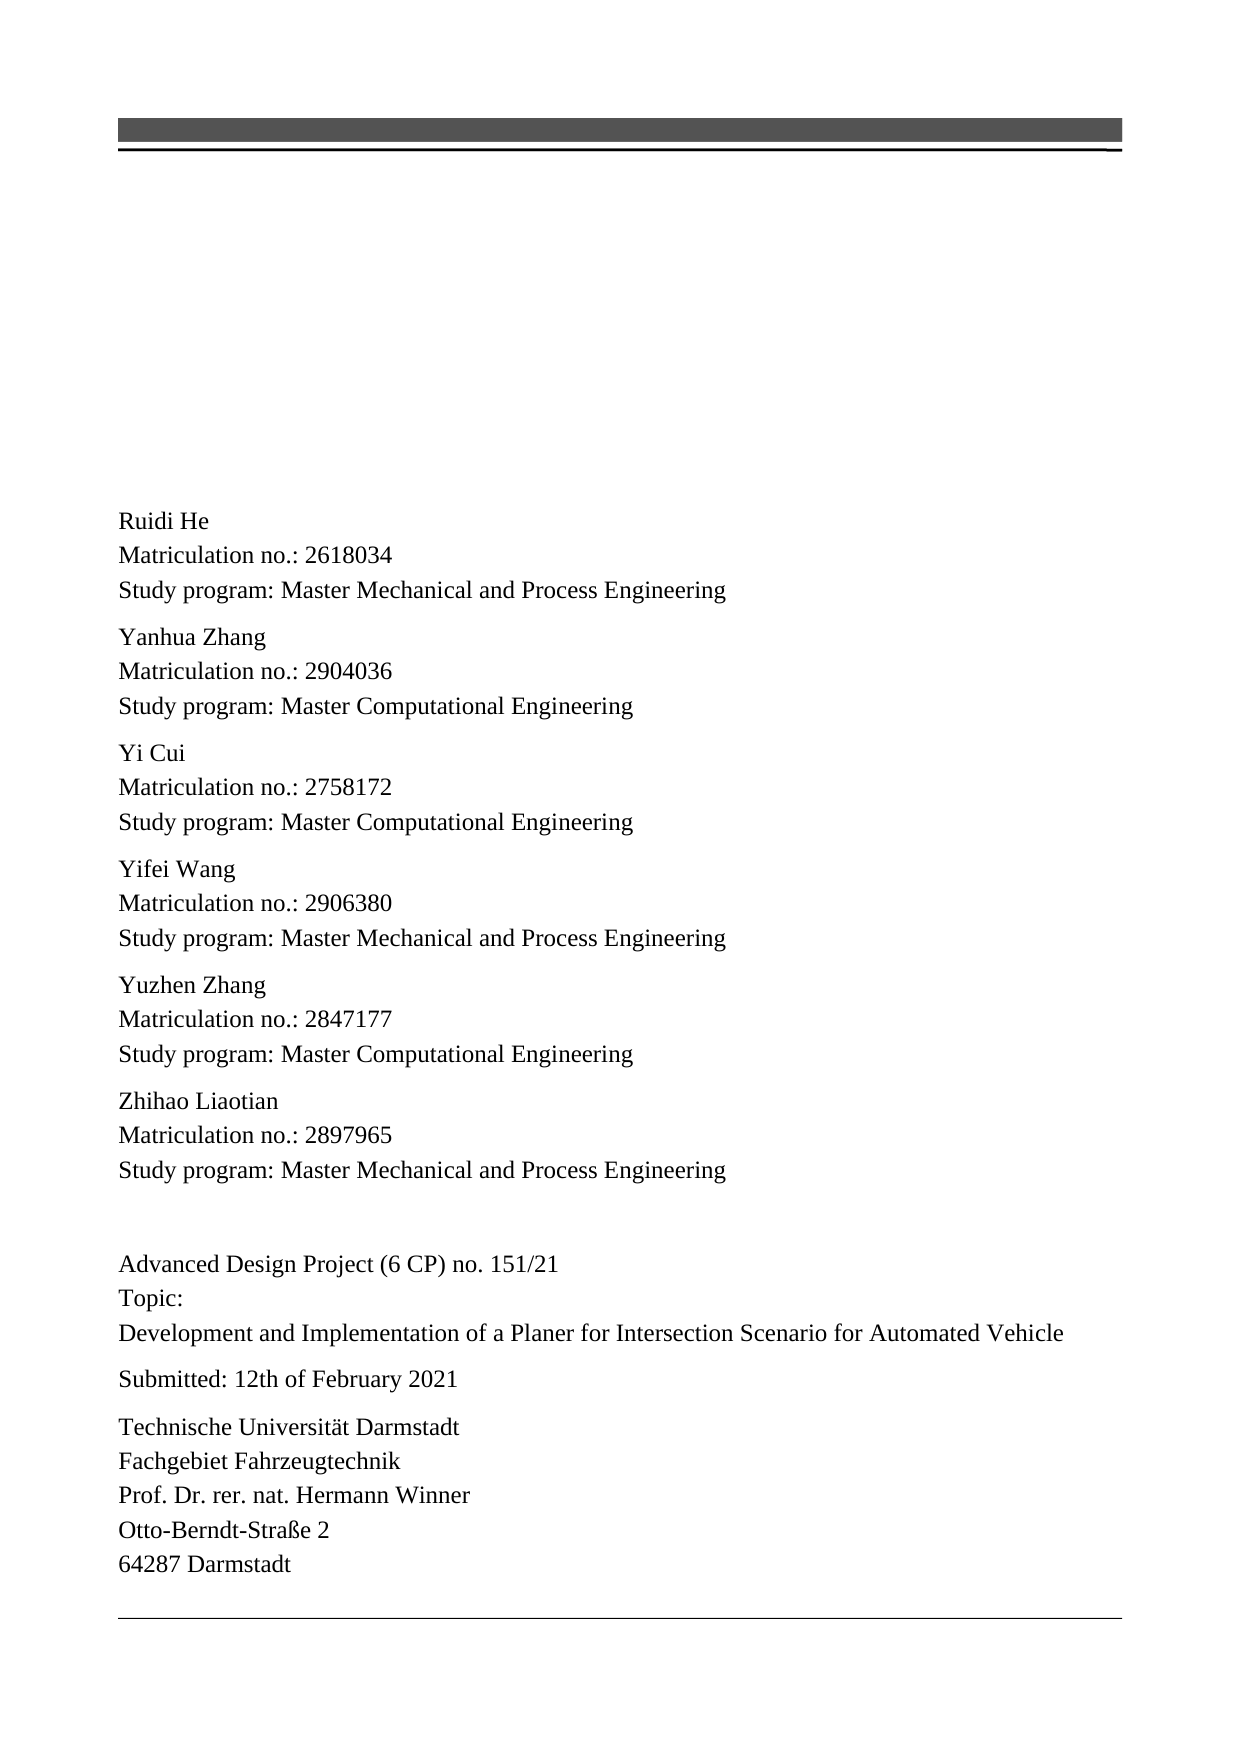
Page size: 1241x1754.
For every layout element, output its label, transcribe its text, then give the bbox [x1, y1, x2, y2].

text Ruidi He Matriculation no.: 2618034 Study program: Master Mechanical and Process Engineering [118, 506, 1122, 604]
text Submitted: 12th of February 2021 [118, 1364, 1122, 1393]
text Yifei Wang Matriculation no.: 2906380 Study program: Master Mechanical and Process Engineering [118, 854, 1122, 952]
text Yi Cui Matriculation no.: 2758172 Study program: Master Computational Engineering [118, 738, 1122, 836]
text Technische Universität Darmstadt Fachgebiet Fahrzeugtechnik Prof. Dr. rer. nat. Hermann Winner Otto-Berndt-Straße 2 64287 Darmstadt [118, 1412, 1122, 1578]
text Yuzhen Zhang Matriculation no.: 2847177 Study program: Master Computational Engineering [118, 970, 1122, 1067]
text Zhihao Liaotian Matriculation no.: 2897965 Study program: Master Mechanical and Process Engineering [118, 1086, 1122, 1183]
text Advanced Design Project (6 CP) no. 151/21 Topic: Development and Implementation of a Planer for Intersection Scenario for Automated Vehicle [118, 1249, 1122, 1346]
text Yanhua Zhang Matriculation no.: 2904036 Study program: Master Computational Engineering [118, 622, 1122, 720]
